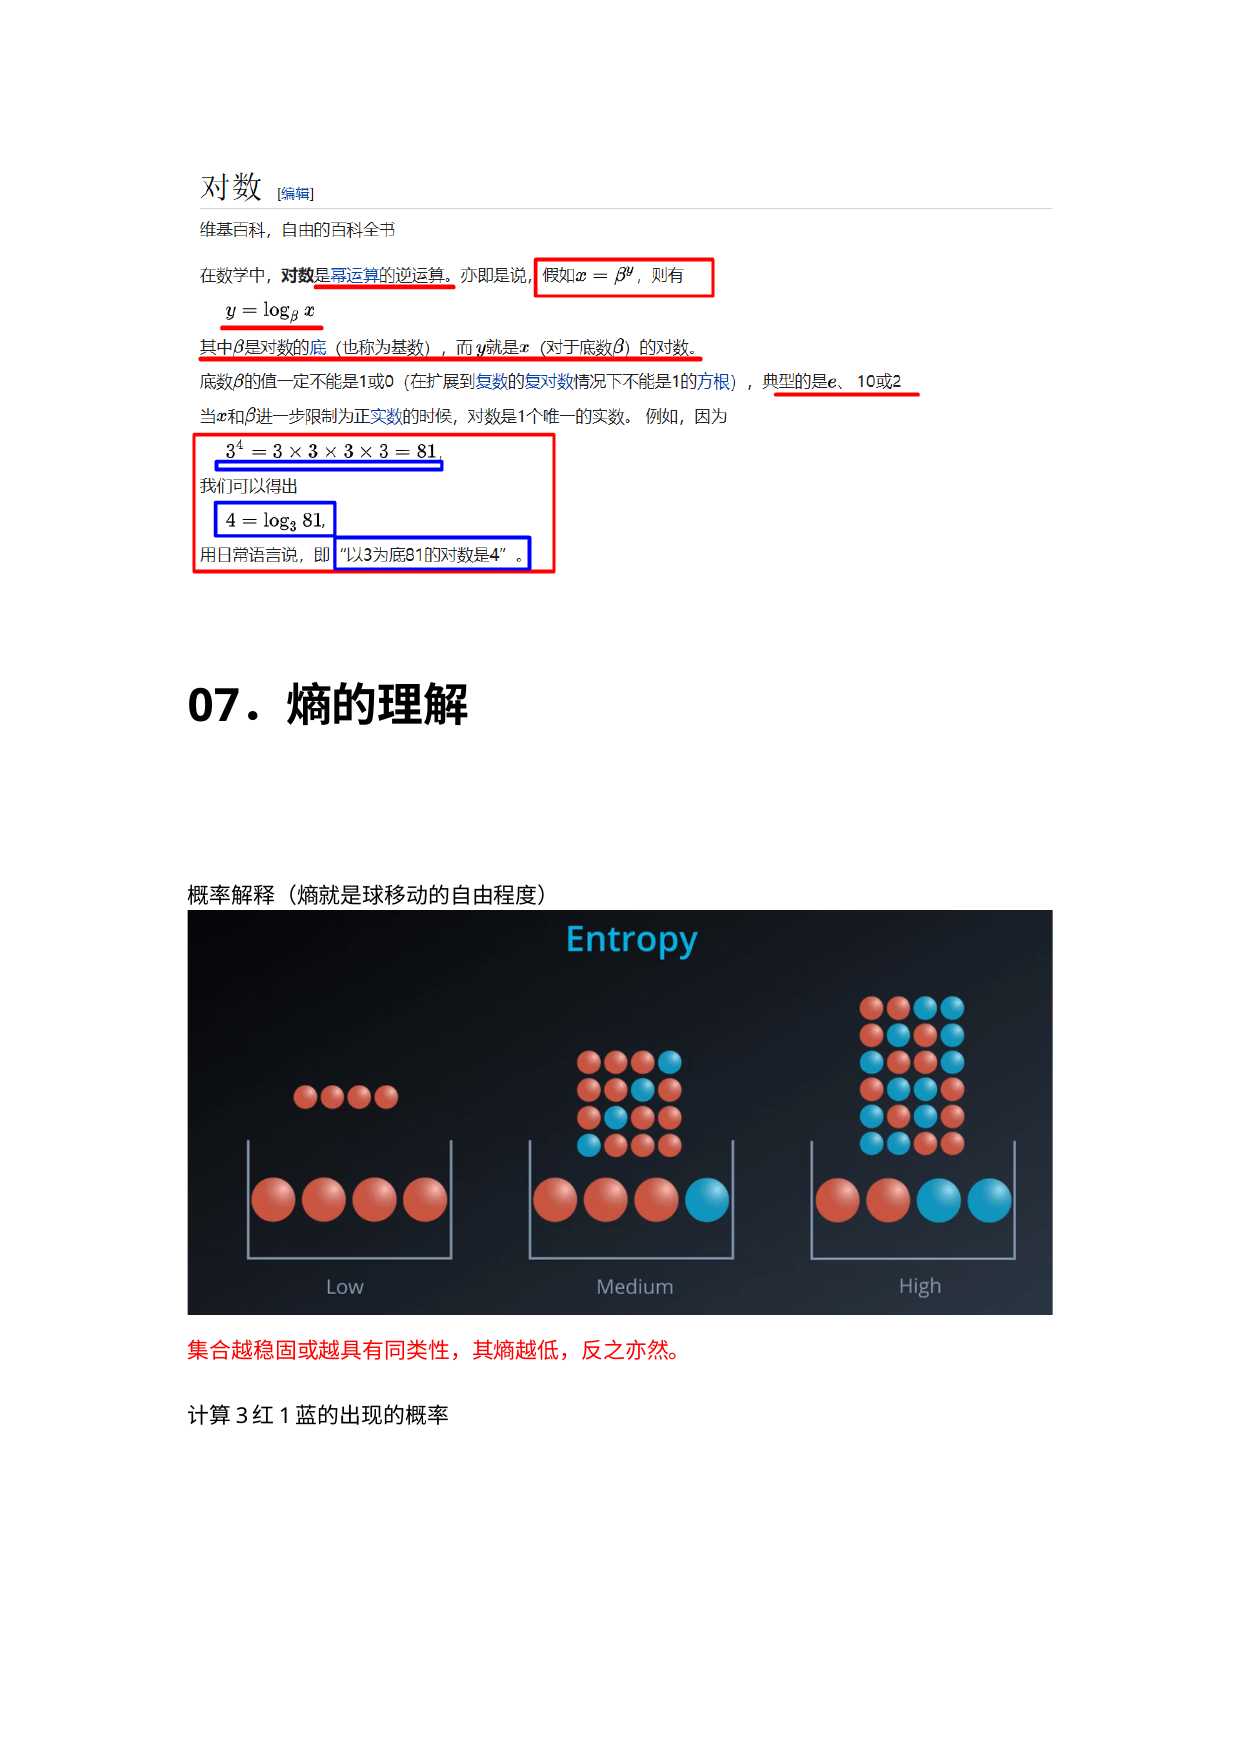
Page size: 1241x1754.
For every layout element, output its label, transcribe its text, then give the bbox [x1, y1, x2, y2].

subtitle 07．熵的理解 [187, 652, 1053, 750]
text 概率解释（熵就是球移动的自由程度） [187, 878, 1053, 910]
picture [187, 910, 1053, 1315]
text 计算3红1蓝的出现的概率 [187, 1398, 1053, 1431]
picture [187, 162, 1053, 575]
text 集合越稳固或越具有同类性，其熵越低，反之亦然。 [187, 1333, 1053, 1366]
